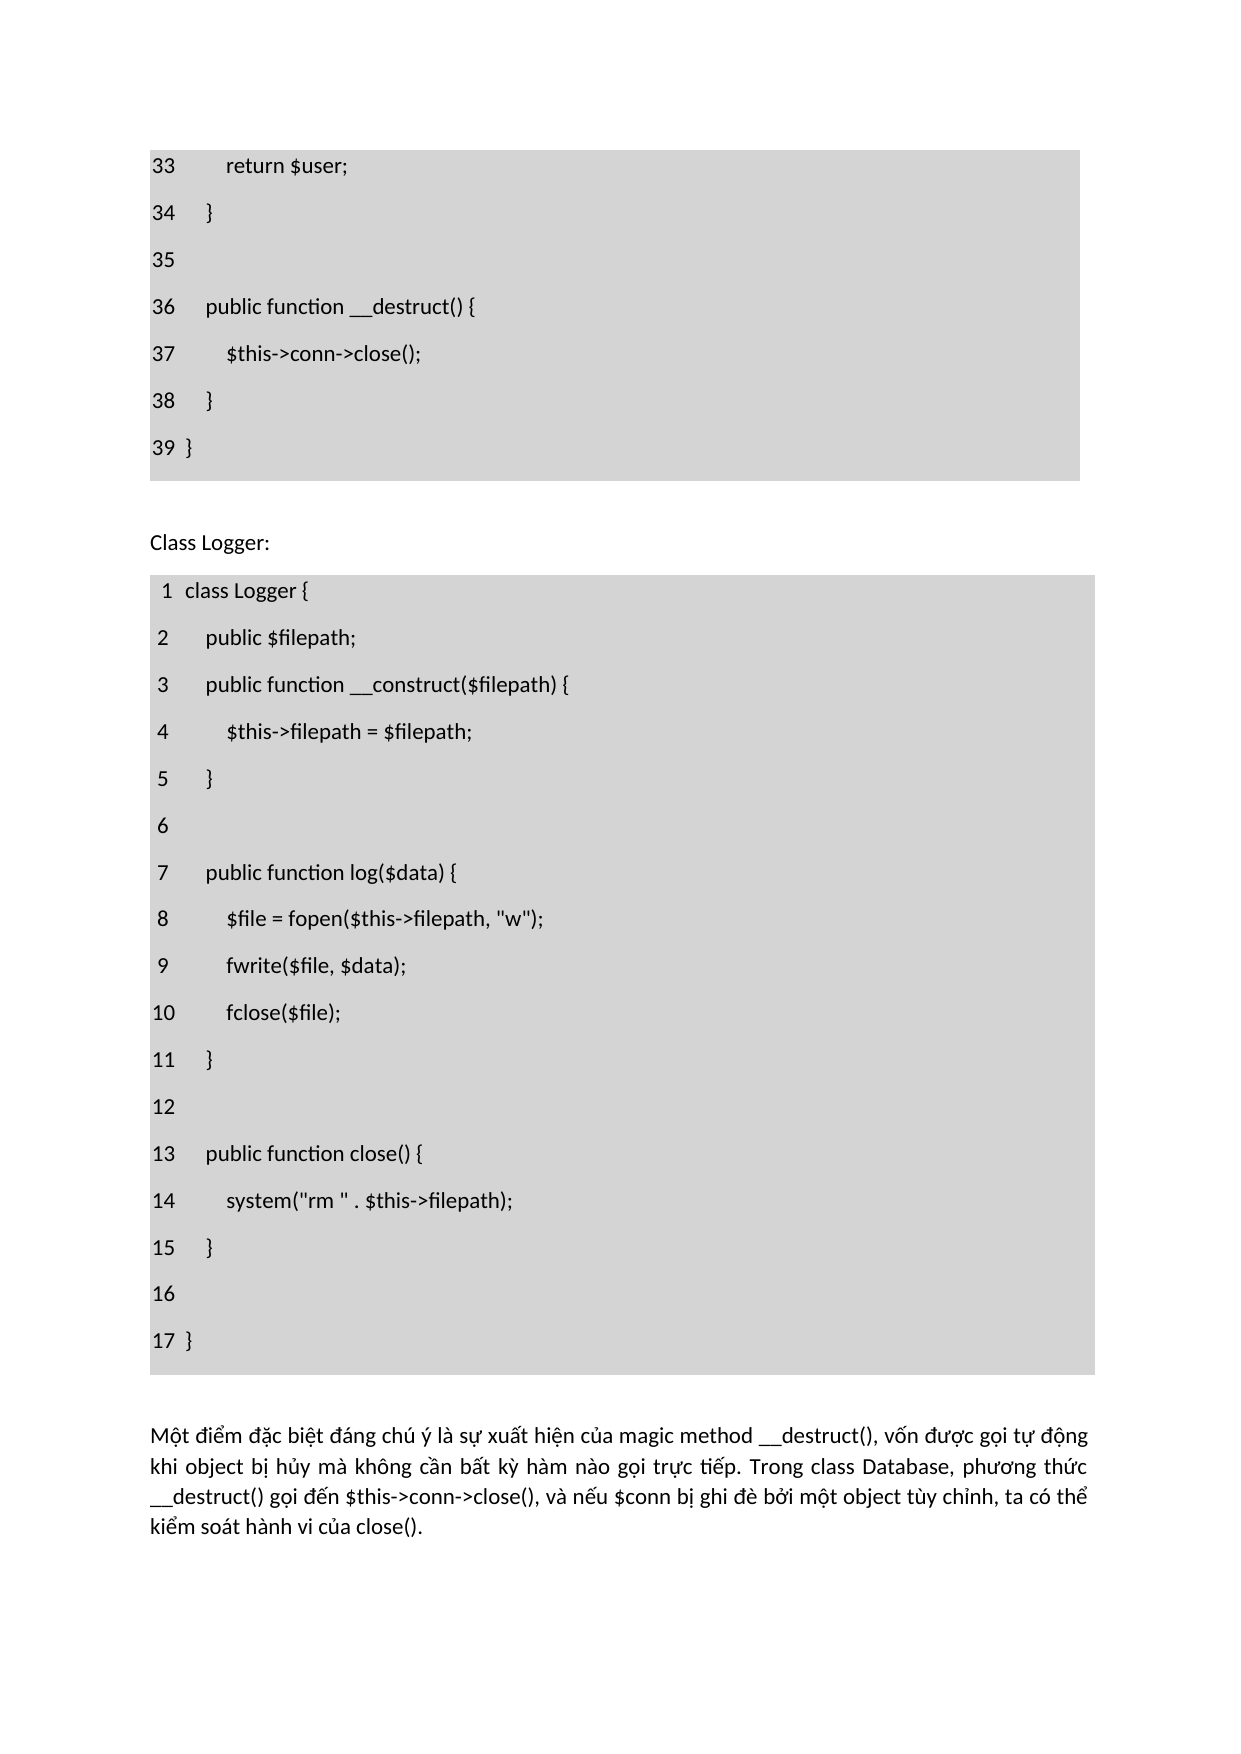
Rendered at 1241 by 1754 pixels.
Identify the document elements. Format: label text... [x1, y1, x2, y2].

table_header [150, 150, 183, 481]
text Một điểm đặc biệt đáng chú ý là sự xuất hiện của magic method __destruct(), vốn được gọi tự động khi object bị hủy mà không cần bất kỳ hàm nào gọi trực tiếp. Trong class Database, phương thức __destruct() gọi đến $this->conn->close(), và nếu $conn bị ghi đè bởi một object tùy chỉnh, ta có thể kiểm soát hành vi của close(). [150, 1422, 1090, 1540]
table_header class Logger { public $filepath; public function __construct($filepath) { $this->filepath = $filepath; } public function log($data) { $file = fopen($this->filepath, "w"); fwrite($file, $data); fclose($file); } public function close() { system("rm " . $this->filepath); } } [183, 575, 1095, 1375]
text Class Logger: [150, 528, 1090, 556]
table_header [183, 150, 1080, 481]
table_header 1 2 3 4 5 6 7 8 9 10 11 12 13 14 15 16 17 [150, 575, 183, 1375]
